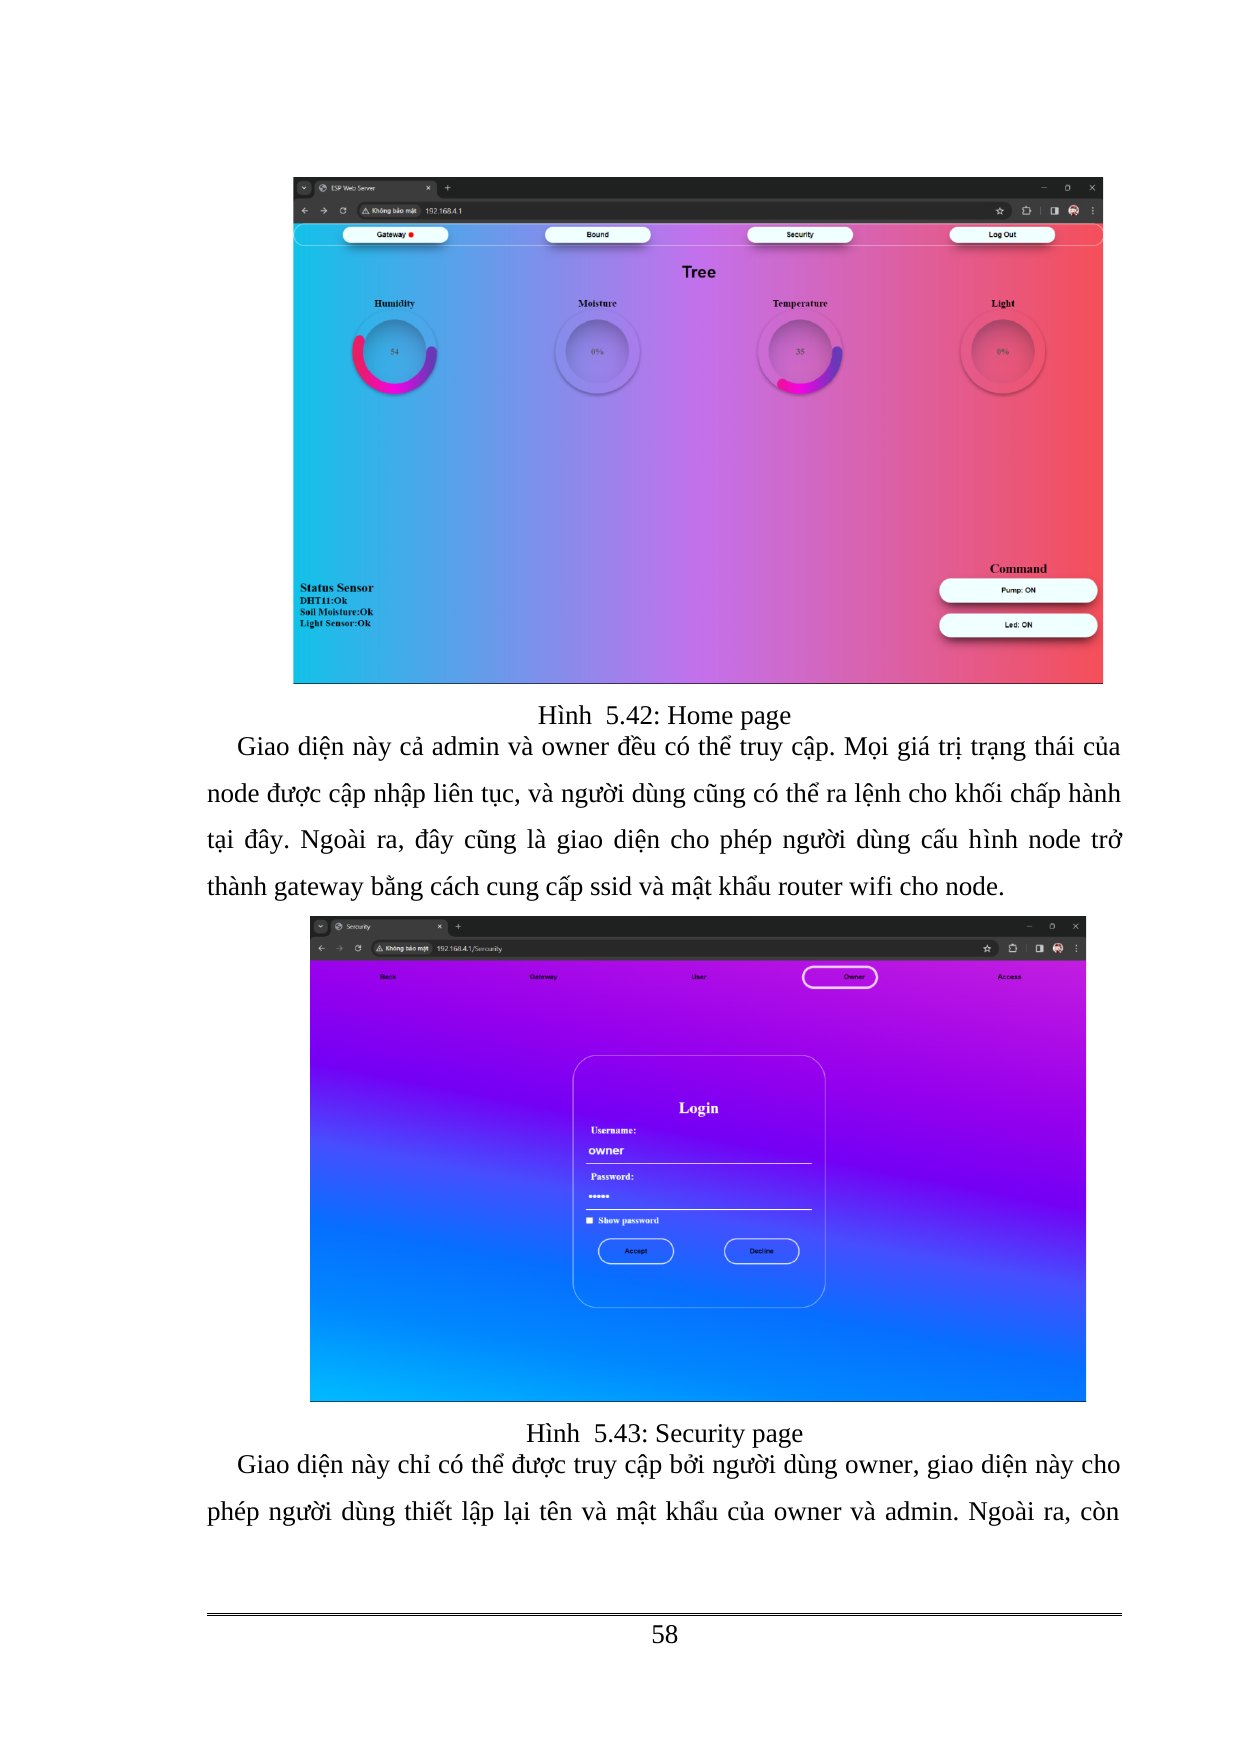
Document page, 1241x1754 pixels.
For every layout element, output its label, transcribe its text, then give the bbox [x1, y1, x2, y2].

picture [310, 916, 1087, 1402]
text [207, 1448, 1122, 1526]
text Giao diện này cả admin và owner đều có thể truy cập. Mọi giá trị trạng thái của node được cập nhập liên tục, và người dùng cũng có thể ra lệnh cho khối chấp hành tại đây. Ngoài ra, đây cũng là giao diện cho phép người dùng cấu hình node trở thành gateway bằng cách cung cấp ssid và mật khẩu router wifi cho node. [207, 730, 1122, 901]
picture [293, 177, 1104, 684]
